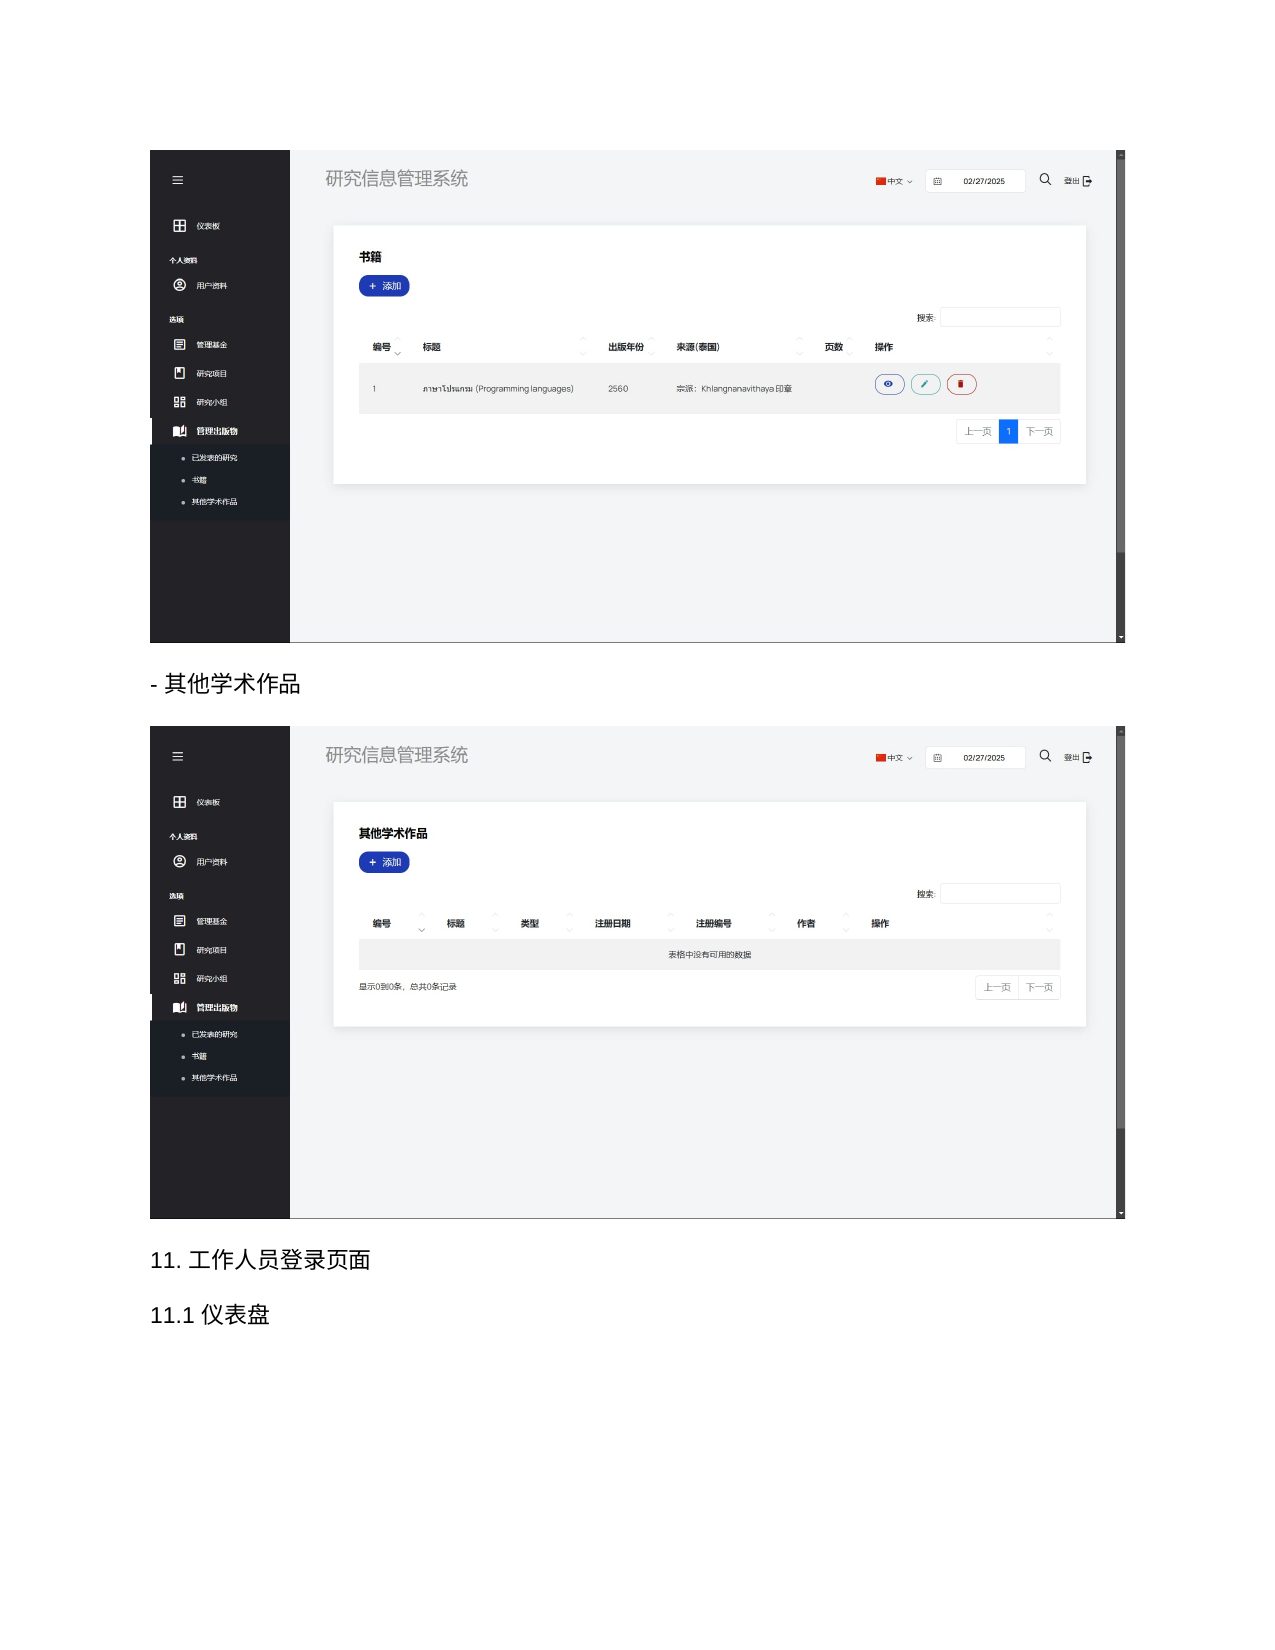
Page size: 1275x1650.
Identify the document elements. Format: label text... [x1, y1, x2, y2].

text 11. 工作人员登录页面 [150, 1247, 1125, 1274]
text - 其他学术作品 [150, 671, 1125, 697]
picture [150, 726, 1125, 1219]
picture [150, 150, 1125, 643]
text 11.1 仪表盘 [150, 1302, 1125, 1329]
